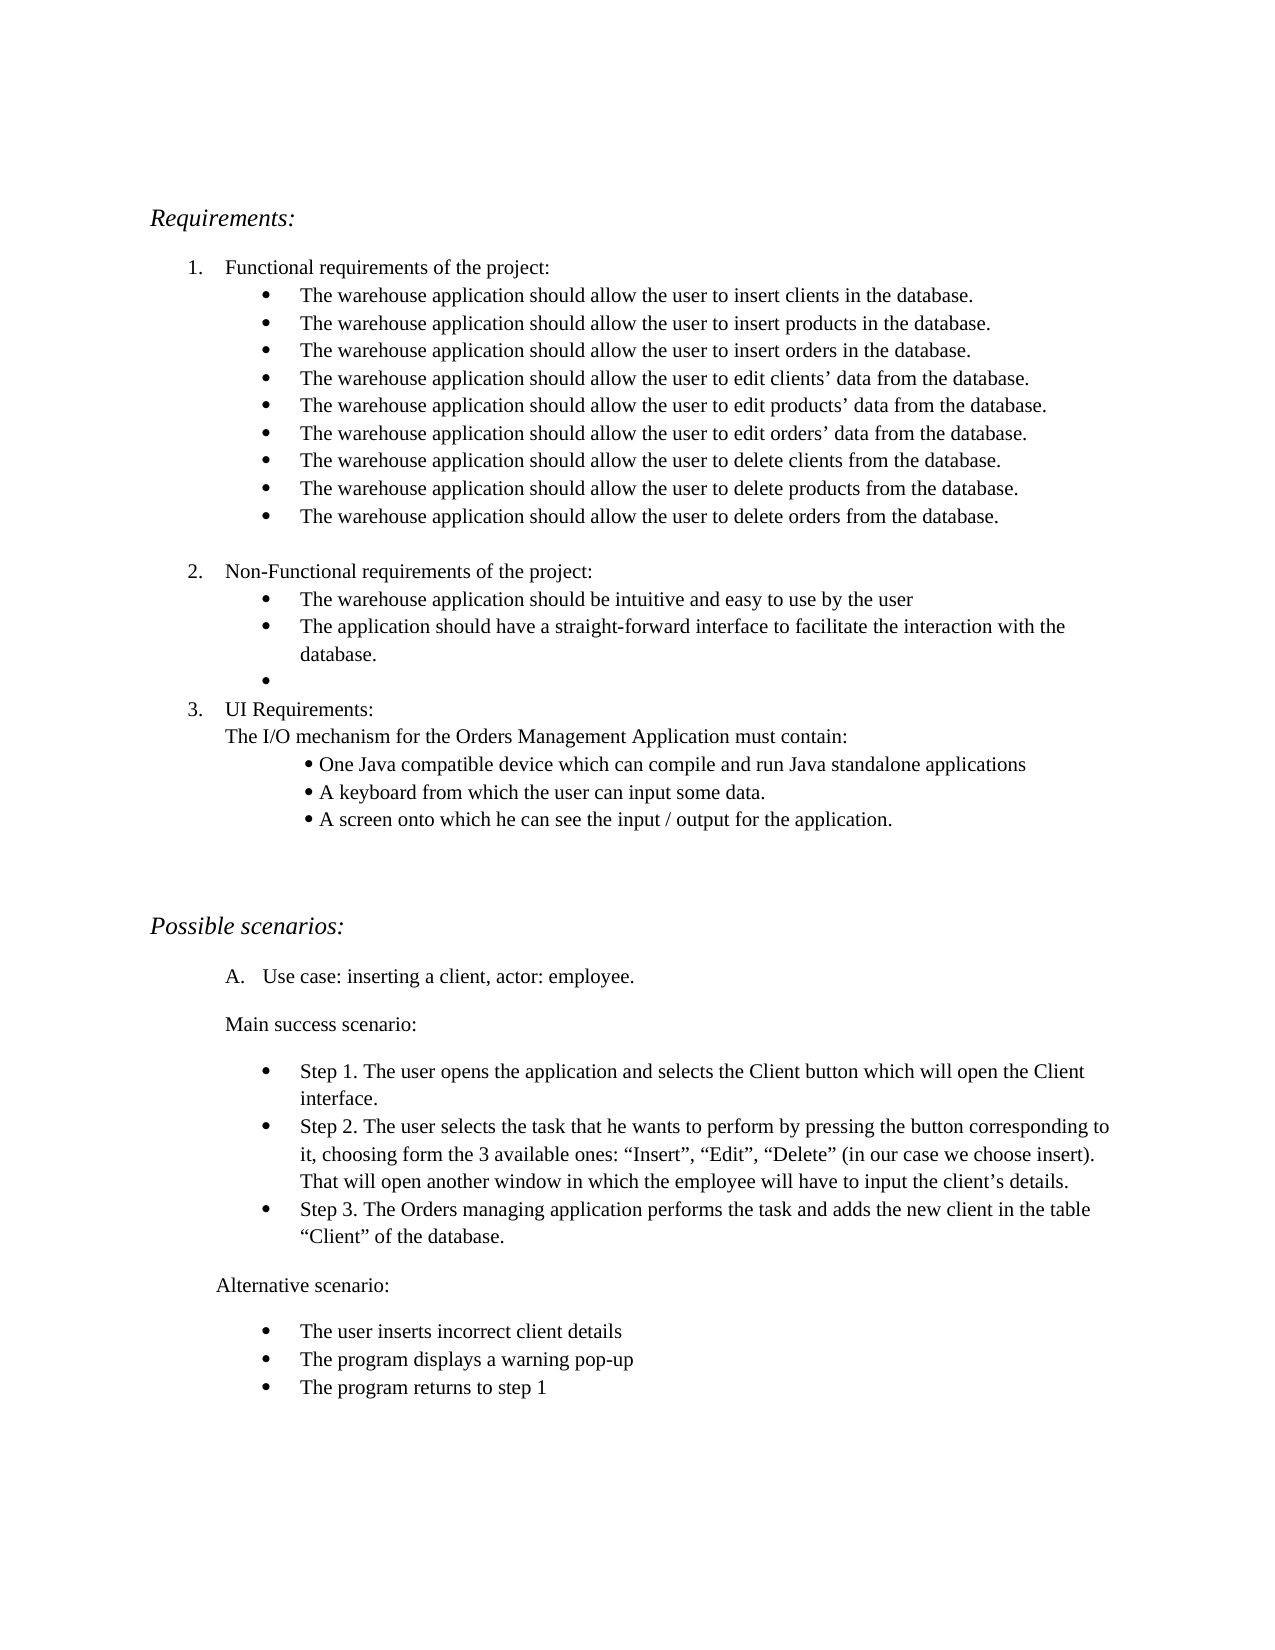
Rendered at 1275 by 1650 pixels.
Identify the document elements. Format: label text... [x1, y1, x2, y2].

list The warehouse application should be intuitive and easy to use by the user [262, 586, 1125, 611]
list Non-Functional requirements of the project: [187, 559, 1125, 583]
list UI Requirements: [187, 697, 1125, 721]
list A keyboard from which the user can input some data. [225, 780, 1125, 804]
list The warehouse application should allow the user to insert products in the database. [262, 310, 1125, 334]
list Functional requirements of the project: [187, 255, 1125, 279]
list The I/O mechanism for the Orders Management Application must contain: [225, 724, 1125, 748]
list Step 1. The user opens the application and selects the Client button which will open the Client interface. [262, 1059, 1125, 1110]
list Use case: inserting a client, actor: employee. [225, 963, 1125, 988]
text Possible scenarios: [150, 911, 1125, 940]
list The user inserts incorrect client details [262, 1319, 1125, 1343]
text Main success scenario: [225, 1012, 1125, 1036]
list The application should have a straight-forward interface to facilitate the interaction with the database. [262, 614, 1125, 666]
list The warehouse application should allow the user to delete orders from the database. [262, 504, 1125, 528]
list The warehouse application should allow the user to edit products’ data from the database. [262, 393, 1125, 417]
list The warehouse application should allow the user to delete clients from the database. [262, 448, 1125, 472]
list The warehouse application should allow the user to insert clients in the database. [262, 283, 1125, 307]
list One Java compatible device which can compile and run Java standalone applications [225, 752, 1125, 776]
list The warehouse application should allow the user to edit orders’ data from the database. [262, 421, 1125, 445]
list The program returns to step 1 [262, 1374, 1125, 1399]
list Step 3. The Orders managing application performs the task and adds the new client in the table “Client” of the database. [262, 1197, 1125, 1248]
list The warehouse application should allow the user to delete products from the database. [262, 476, 1125, 500]
text Requirements: [150, 203, 1125, 231]
list The program displays a warning pop-up [262, 1347, 1125, 1371]
list The warehouse application should allow the user to insert orders in the database. [262, 338, 1125, 362]
list Step 2. The user selects the task that he wants to perform by pressing the button corresponding to it, choosing form the 3 available ones: “Insert”, “Edit”, “Delete” (in our case we choose insert). That will open another window in which the employee will have to input the client’s details. [262, 1114, 1125, 1193]
list The warehouse application should allow the user to edit clients’ data from the database. [262, 366, 1125, 390]
text Alternative scenario: [216, 1273, 1125, 1297]
list A screen onto which he can see the input / output for the application. [225, 807, 1125, 831]
